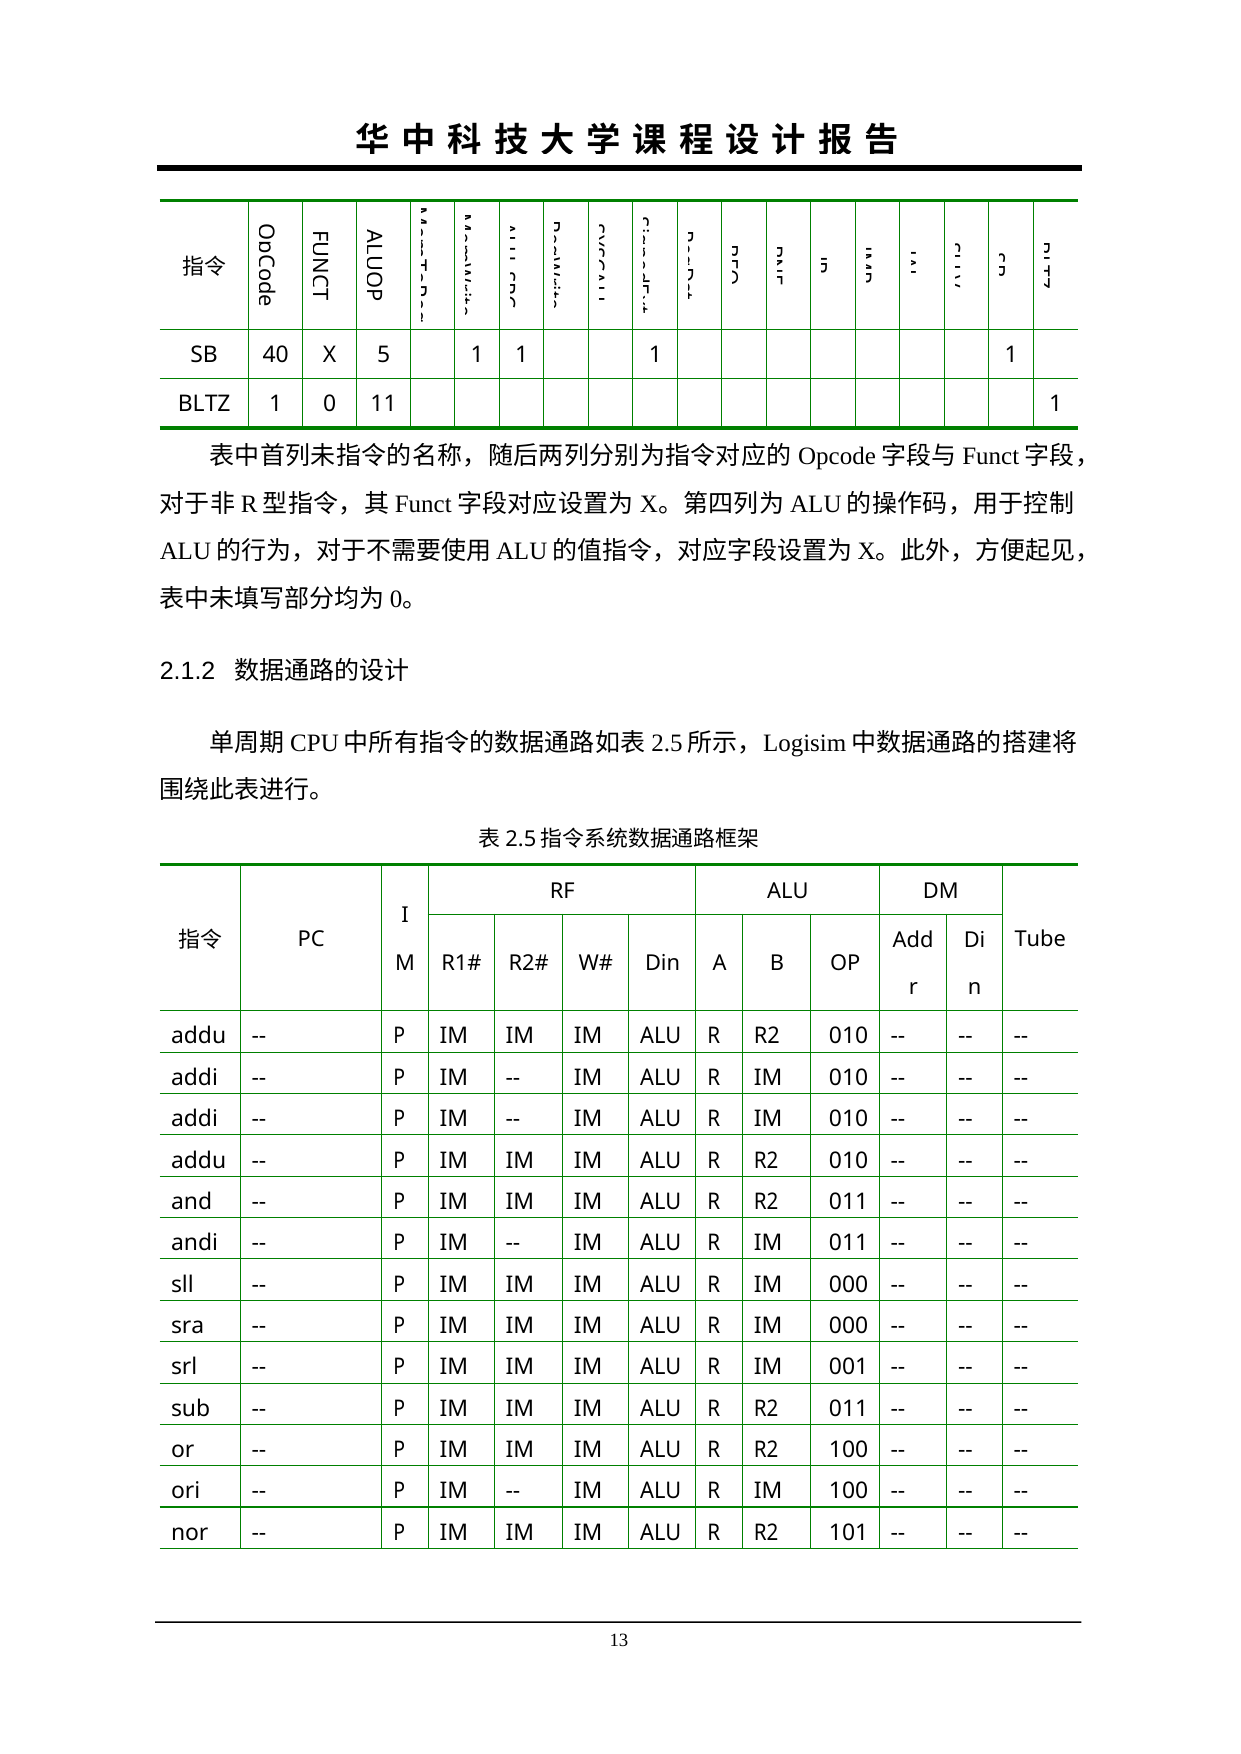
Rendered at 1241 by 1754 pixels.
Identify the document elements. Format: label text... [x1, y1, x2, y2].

table_cell sub [160, 1384, 240, 1424]
table_cell R2 [696, 1259, 742, 1300]
table_cell IM [429, 1301, 494, 1341]
table_cell [989, 379, 1033, 426]
table_cell 0110 [811, 1384, 879, 1424]
table_cell A [696, 915, 742, 1010]
table_cell R1 [696, 1466, 742, 1506]
table_cell -- [241, 1466, 381, 1506]
table_cell SB [160, 330, 248, 377]
table_cell -- [947, 1259, 1002, 1300]
table_cell R1 [696, 1053, 742, 1093]
table_cell PC [382, 1466, 428, 1506]
table_cell -- [947, 1218, 1002, 1258]
table_cell and [160, 1177, 240, 1217]
table_cell -- [1003, 1301, 1078, 1341]
table_cell -- [241, 1218, 381, 1258]
table_header RegDst [678, 202, 721, 329]
table_cell Din [947, 915, 1002, 1010]
table_header DM [880, 866, 1002, 913]
table_header 指令 [160, 202, 248, 329]
table_cell -- [880, 1384, 946, 1424]
table_header SignedExt [633, 202, 677, 329]
table_cell -- [880, 1218, 946, 1258]
table_cell IM [495, 1384, 562, 1424]
table_cell [678, 330, 721, 377]
table_cell PC [382, 1135, 428, 1176]
table_cell PC [382, 1053, 428, 1093]
table_cell R1 [696, 1177, 742, 1217]
table_cell PC [382, 1508, 428, 1548]
table_cell -- [1003, 1466, 1078, 1506]
table_cell ALU [629, 1053, 695, 1093]
table_cell R1 [696, 1218, 742, 1258]
table_cell PC [382, 1094, 428, 1134]
table_cell [900, 330, 944, 377]
table_cell IM [495, 1342, 562, 1382]
table_cell -- [880, 1259, 946, 1300]
table_cell -- [1003, 1425, 1078, 1465]
table_cell IM [563, 1508, 628, 1548]
table_header SYSCALL [589, 202, 632, 329]
table_cell [767, 330, 810, 377]
table_cell ALU [629, 1094, 695, 1134]
table_header JR [811, 202, 855, 329]
table_cell -- [1003, 1342, 1078, 1382]
table_cell ALU [629, 1342, 695, 1382]
table_cell -- [947, 1053, 1002, 1093]
table_cell or [160, 1425, 240, 1465]
table_cell 1 [500, 330, 543, 377]
table_cell -- [1003, 1218, 1078, 1258]
table_header RF [429, 866, 695, 913]
table_cell srl [160, 1342, 240, 1382]
table_header JAL [900, 202, 944, 329]
table_cell -- [241, 1342, 381, 1382]
table_cell ALU [629, 1301, 695, 1341]
table_header BNE [767, 202, 810, 329]
table_cell -- [495, 1466, 562, 1506]
table_cell PC [382, 1301, 428, 1341]
table_cell [945, 379, 988, 426]
table_cell ALU [629, 1135, 695, 1176]
table_cell -- [1003, 1094, 1078, 1134]
table_cell IM [495, 1011, 562, 1052]
table_cell IM [495, 1425, 562, 1465]
table_cell R1 [696, 1508, 742, 1548]
table_cell -- [880, 1053, 946, 1093]
table_cell [411, 379, 454, 426]
table_cell IM [563, 1259, 628, 1300]
table_cell IM [743, 1053, 810, 1093]
table_cell 1 [1034, 379, 1078, 426]
table_cell [678, 379, 721, 426]
table_cell [945, 330, 988, 377]
table_cell ALU [629, 1218, 695, 1258]
table_cell addiu [160, 1094, 240, 1134]
table_cell B [743, 915, 810, 1010]
table_header ALU_SRC [500, 202, 543, 329]
table_cell IM [429, 1053, 494, 1093]
table_cell IM [429, 1466, 494, 1506]
table_cell [544, 330, 588, 377]
table_header SLLV [945, 202, 988, 329]
table_cell [811, 379, 855, 426]
table_cell -- [241, 1384, 381, 1424]
table_cell IM [743, 1259, 810, 1300]
text 表 2.5指令系统数据通路框架 [159, 821, 1078, 853]
table_cell [856, 330, 899, 377]
table_cell X [303, 330, 356, 377]
table_cell R2 [743, 1011, 810, 1052]
table_cell ALU [629, 1177, 695, 1217]
table_cell IM [495, 1508, 562, 1548]
table_cell ALU [629, 1508, 695, 1548]
table_header ALUOP [357, 202, 410, 329]
table_cell -- [880, 1508, 946, 1548]
table_cell -- [241, 1053, 381, 1093]
table_cell IM [563, 1466, 628, 1506]
table_cell -- [241, 1508, 381, 1548]
table_cell [500, 379, 543, 426]
table_cell R2 [743, 1135, 810, 1176]
table_cell [767, 379, 810, 426]
table_cell PC [382, 1218, 428, 1258]
table_cell 5 [357, 330, 410, 377]
table_cell -- [241, 1011, 381, 1052]
table_cell IM [429, 1135, 494, 1176]
table_cell [1034, 330, 1078, 377]
table_cell IM [563, 1053, 628, 1093]
table_cell -- [880, 1011, 946, 1052]
text 单周期CPU中所有指令的数据通路如表2.5所示，Logisim中数据通路的搭建将围绕此表进行。 [159, 716, 1078, 812]
table_cell R1 [696, 1094, 742, 1134]
table_cell ori [160, 1466, 240, 1506]
table_cell -- [241, 1259, 381, 1300]
table_cell R2 [743, 1177, 810, 1217]
table_cell PC [382, 1177, 428, 1217]
table_cell -- [495, 1218, 562, 1258]
table_cell ALU [629, 1384, 695, 1424]
table_cell sll [160, 1259, 240, 1300]
table_cell sra [160, 1301, 240, 1341]
table_cell [722, 379, 766, 426]
table_cell 1000 [811, 1466, 879, 1506]
table_cell -- [880, 1466, 946, 1506]
table_cell IM [743, 1301, 810, 1341]
table_header JMP [856, 202, 899, 329]
table_cell 40 [249, 330, 302, 377]
table_cell R1 [696, 1011, 742, 1052]
table_cell -- [947, 1011, 1002, 1052]
table_cell -- [880, 1425, 946, 1465]
table_cell 0101 [811, 1053, 879, 1093]
text 表中首列未指令的名称，随后两列分别为指令对应的Opcode字段与Funct字段，对于非R型指令，其Funct字段对应设置为X。第四列为ALU的操作码，用于控制ALU的行为，对于不需要使用ALU的值指令，对应字段设置为X。此外，方便起见，表中未填写部分均为0。 [159, 429, 1075, 621]
table_cell 0 [303, 379, 356, 426]
table_cell 0111 [811, 1218, 879, 1258]
table_cell IM [495, 1259, 562, 1300]
table_cell -- [1003, 1135, 1078, 1176]
table_cell addu [160, 1135, 240, 1176]
table_cell -- [241, 1301, 381, 1341]
table_cell BLTZ [160, 379, 248, 426]
table_cell IM [743, 1466, 810, 1506]
table_cell -- [241, 1177, 381, 1217]
table_cell -- [1003, 1053, 1078, 1093]
table_cell [455, 379, 499, 426]
table_cell ALU [629, 1011, 695, 1052]
table_cell IM [429, 1011, 494, 1052]
table_cell nor [160, 1508, 240, 1548]
table_cell R2 [743, 1508, 810, 1548]
table_cell PC [382, 1011, 428, 1052]
table_cell [544, 379, 588, 426]
table_cell IM [563, 1301, 628, 1341]
table_cell 1 [633, 330, 677, 377]
table_cell -- [1003, 1384, 1078, 1424]
table_cell [722, 330, 766, 377]
table_header IM [382, 866, 428, 1010]
table_cell -- [947, 1177, 1002, 1217]
table_cell addi [160, 1053, 240, 1093]
table_cell IM [563, 1094, 628, 1134]
subtitle 数据通路的设计 [159, 644, 1078, 692]
table_cell -- [241, 1425, 381, 1465]
table_header MemWrite [455, 202, 499, 329]
table_cell IM [563, 1177, 628, 1217]
table_cell -- [241, 1094, 381, 1134]
table_cell -- [880, 1135, 946, 1176]
table_cell IM [743, 1094, 810, 1134]
table_cell -- [880, 1094, 946, 1134]
table_cell IM [743, 1218, 810, 1258]
table_cell -- [1003, 1177, 1078, 1217]
table_cell R2 [743, 1384, 810, 1424]
table_header BEQ [722, 202, 766, 329]
table_cell -- [947, 1094, 1002, 1134]
table_cell IM [429, 1177, 494, 1217]
table_cell Din [629, 915, 695, 1010]
table_cell -- [947, 1384, 1002, 1424]
table_cell IM [563, 1384, 628, 1424]
table_cell IM [429, 1218, 494, 1258]
table_cell 1 [249, 379, 302, 426]
table_cell -- [947, 1135, 1002, 1176]
table_cell R1 [696, 1384, 742, 1424]
table_cell IM [495, 1301, 562, 1341]
table_header ALU [696, 866, 879, 913]
table_header RegWrite [544, 202, 588, 329]
table_cell [811, 330, 855, 377]
table_cell IM [495, 1135, 562, 1176]
table_cell 0010 [811, 1342, 879, 1382]
table_cell 11 [357, 379, 410, 426]
table_cell -- [495, 1053, 562, 1093]
table_cell andi [160, 1218, 240, 1258]
table_cell -- [1003, 1259, 1078, 1300]
table_cell -- [241, 1135, 381, 1176]
table_cell IM [429, 1259, 494, 1300]
table_cell -- [495, 1094, 562, 1134]
table_cell ALU [629, 1259, 695, 1300]
table_header PC [241, 866, 381, 1010]
table_cell IM [563, 1342, 628, 1382]
table_cell IM [563, 1011, 628, 1052]
table_cell 0101 [811, 1094, 879, 1134]
table_header MemToReg [411, 202, 454, 329]
table_cell ALU [629, 1466, 695, 1506]
table_cell [856, 379, 899, 426]
table_cell W# [563, 915, 628, 1010]
table_cell 0101 [811, 1135, 879, 1176]
table_cell -- [1003, 1011, 1078, 1052]
table_cell ALU [629, 1425, 695, 1465]
table_cell OP [811, 915, 879, 1010]
table_cell PC [382, 1259, 428, 1300]
table_cell -- [947, 1342, 1002, 1382]
table_cell [589, 379, 632, 426]
table_cell 1010 [811, 1508, 879, 1548]
table_cell 0111 [811, 1177, 879, 1217]
table_cell 1000 [811, 1425, 879, 1465]
table_cell R2 [696, 1342, 742, 1382]
table_cell IM [429, 1094, 494, 1134]
table_cell -- [947, 1466, 1002, 1506]
table_cell R2# [495, 915, 562, 1010]
table_cell PC [382, 1342, 428, 1382]
table_cell -- [880, 1301, 946, 1341]
table_cell IM [743, 1342, 810, 1382]
table_header SB [989, 202, 1033, 329]
table_cell IM [563, 1425, 628, 1465]
table_cell -- [880, 1342, 946, 1382]
table_cell Addr [880, 915, 946, 1010]
table_cell -- [947, 1508, 1002, 1548]
table_cell [633, 379, 677, 426]
table_cell 1 [455, 330, 499, 377]
table_cell 1 [989, 330, 1033, 377]
table_cell [589, 330, 632, 377]
table_cell IM [495, 1177, 562, 1217]
table_cell addu [160, 1011, 240, 1052]
table_header FUNCT [303, 202, 356, 329]
table_cell [900, 379, 944, 426]
table_cell R1# [429, 915, 494, 1010]
table_cell IM [429, 1342, 494, 1382]
table_header BLTZ [1034, 202, 1078, 329]
table_cell -- [947, 1425, 1002, 1465]
table_cell IM [563, 1218, 628, 1258]
table_cell R2 [743, 1425, 810, 1465]
table_cell R1 [696, 1425, 742, 1465]
table_cell -- [947, 1301, 1002, 1341]
table_cell PC [382, 1384, 428, 1424]
table_cell PC [382, 1425, 428, 1465]
table_cell R1 [696, 1135, 742, 1176]
table_cell -- [1003, 1508, 1078, 1548]
table_header OpCode [249, 202, 302, 329]
table_cell -- [880, 1177, 946, 1217]
table_cell R2 [696, 1301, 742, 1341]
table_cell IM [429, 1425, 494, 1465]
table_cell [411, 330, 454, 377]
table_cell IM [563, 1135, 628, 1176]
table_cell 0101 [811, 1011, 879, 1052]
table_header 指令 [160, 866, 240, 1010]
table_cell 0001 [811, 1301, 879, 1341]
table_cell IM [429, 1384, 494, 1424]
table_cell IM [429, 1508, 494, 1548]
table_header Tube [1003, 866, 1078, 1010]
table_cell 0000 [811, 1259, 879, 1300]
